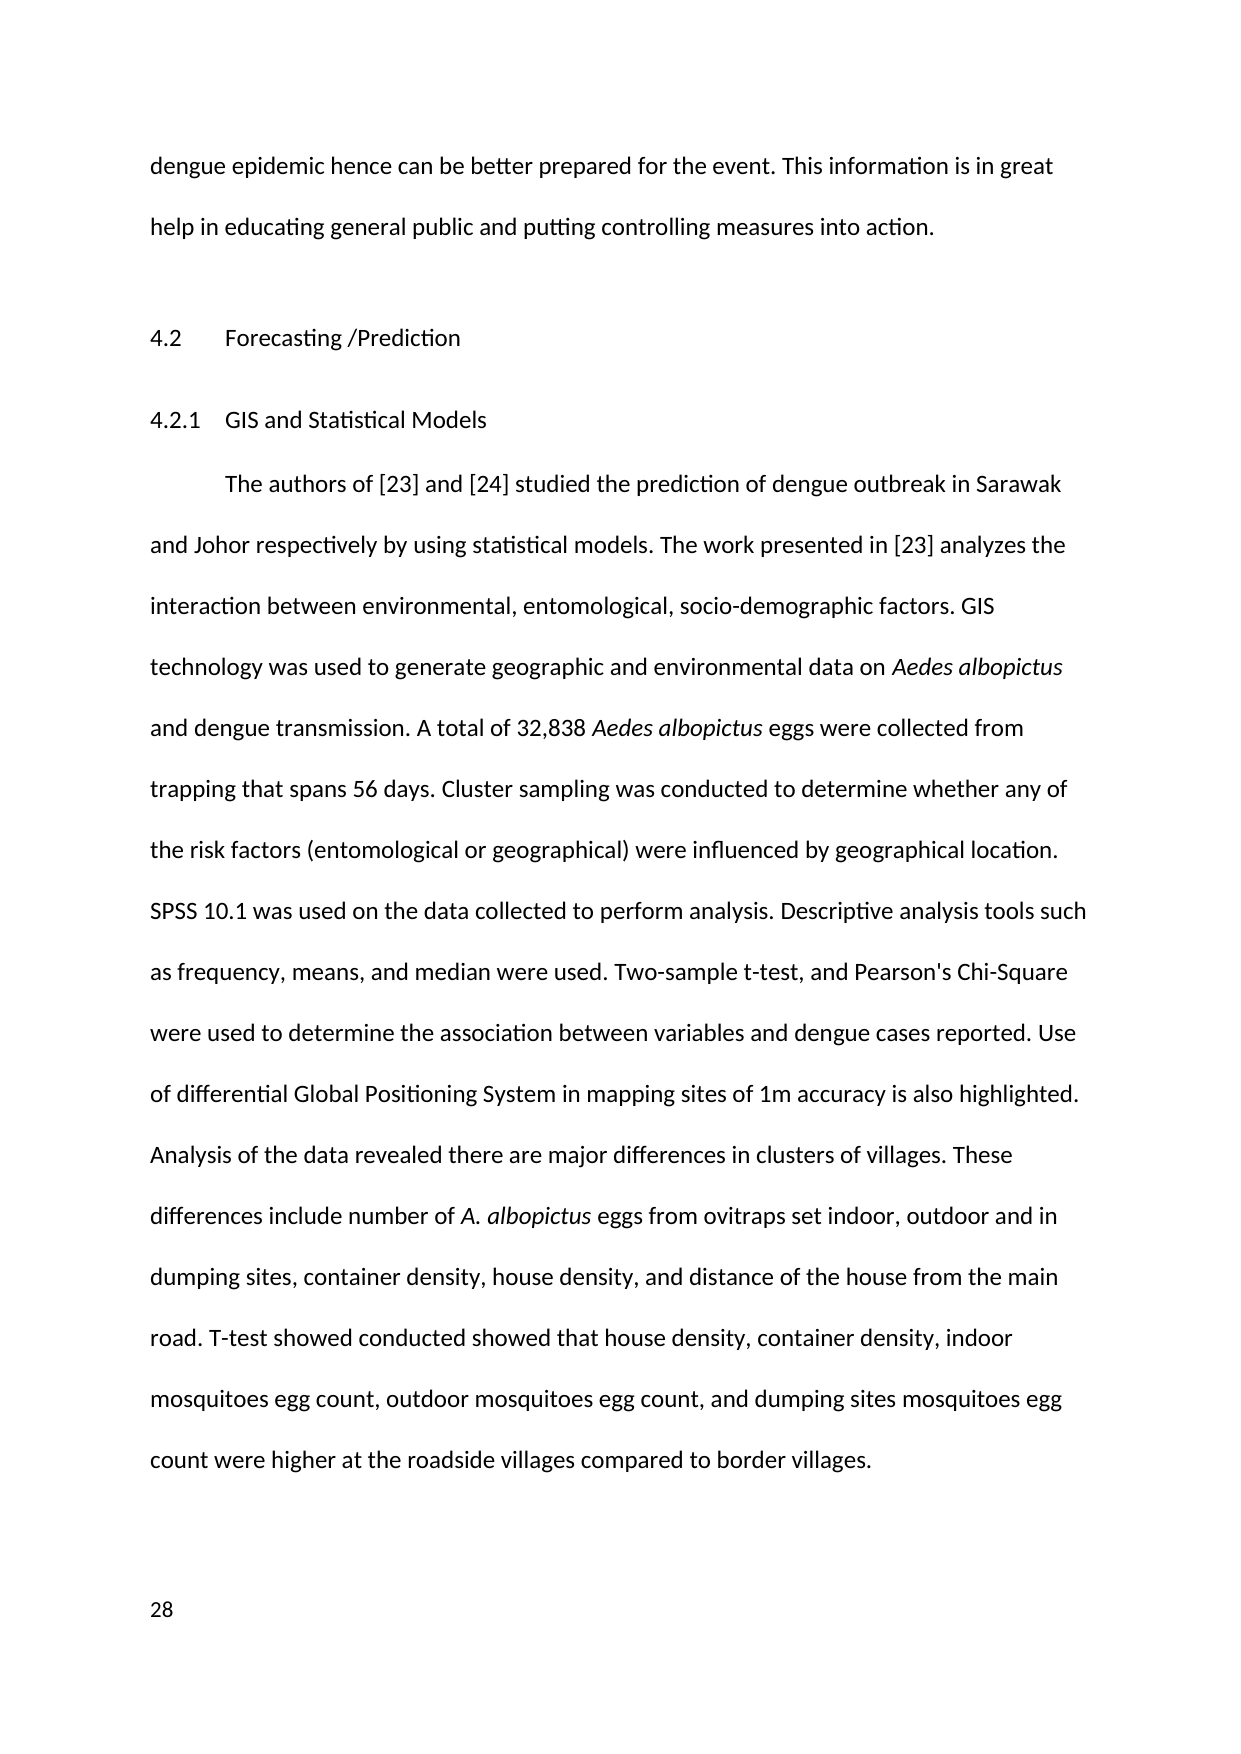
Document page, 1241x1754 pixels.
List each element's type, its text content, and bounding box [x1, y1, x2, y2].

subtitle 4.2.1 GIS and Statistical Models [150, 404, 1090, 434]
subtitle 4.2 Forecasting /Prediction [150, 322, 1090, 353]
text The authors of [23] and [24] studied the prediction of dengue outbreak in Sarawak and Johor respectively by using statistical models. The work presented in [23] analyzes the interaction between environmental, entomological, socio-demographic factors. GIS technology was used to generate geographic and environmental data on Aedes albopictus and dengue transmission. A total of 32,838 Aedes albopictus eggs were collected from trapping that spans 56 days. Cluster sampling was conducted to determine whether any of the risk factors (entomological or geographical) were influenced by geographical location. SPSS 10.1 was used on the data collected to perform analysis. Descriptive analysis tools such as frequency, means, and median were used. Two-sample t-test, and Pearson's Chi-Square were used to determine the association between variables and dengue cases reported. Use of differential Global Positioning System in mapping sites of 1m accuracy is also highlighted. Analysis of the data revealed there are major differences in clusters of villages. These differences include number of A. albopictus eggs from ovitraps set indoor, outdoor and in dumping sites, container density, house density, and distance of the house from the main road. T-test showed conducted showed that house density, container density, indoor mosquitoes egg count, outdoor mosquitoes egg count, and dumping sites mosquitoes egg count were higher at the roadside villages compared to border villages. [150, 468, 1090, 1475]
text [150, 150, 1090, 242]
